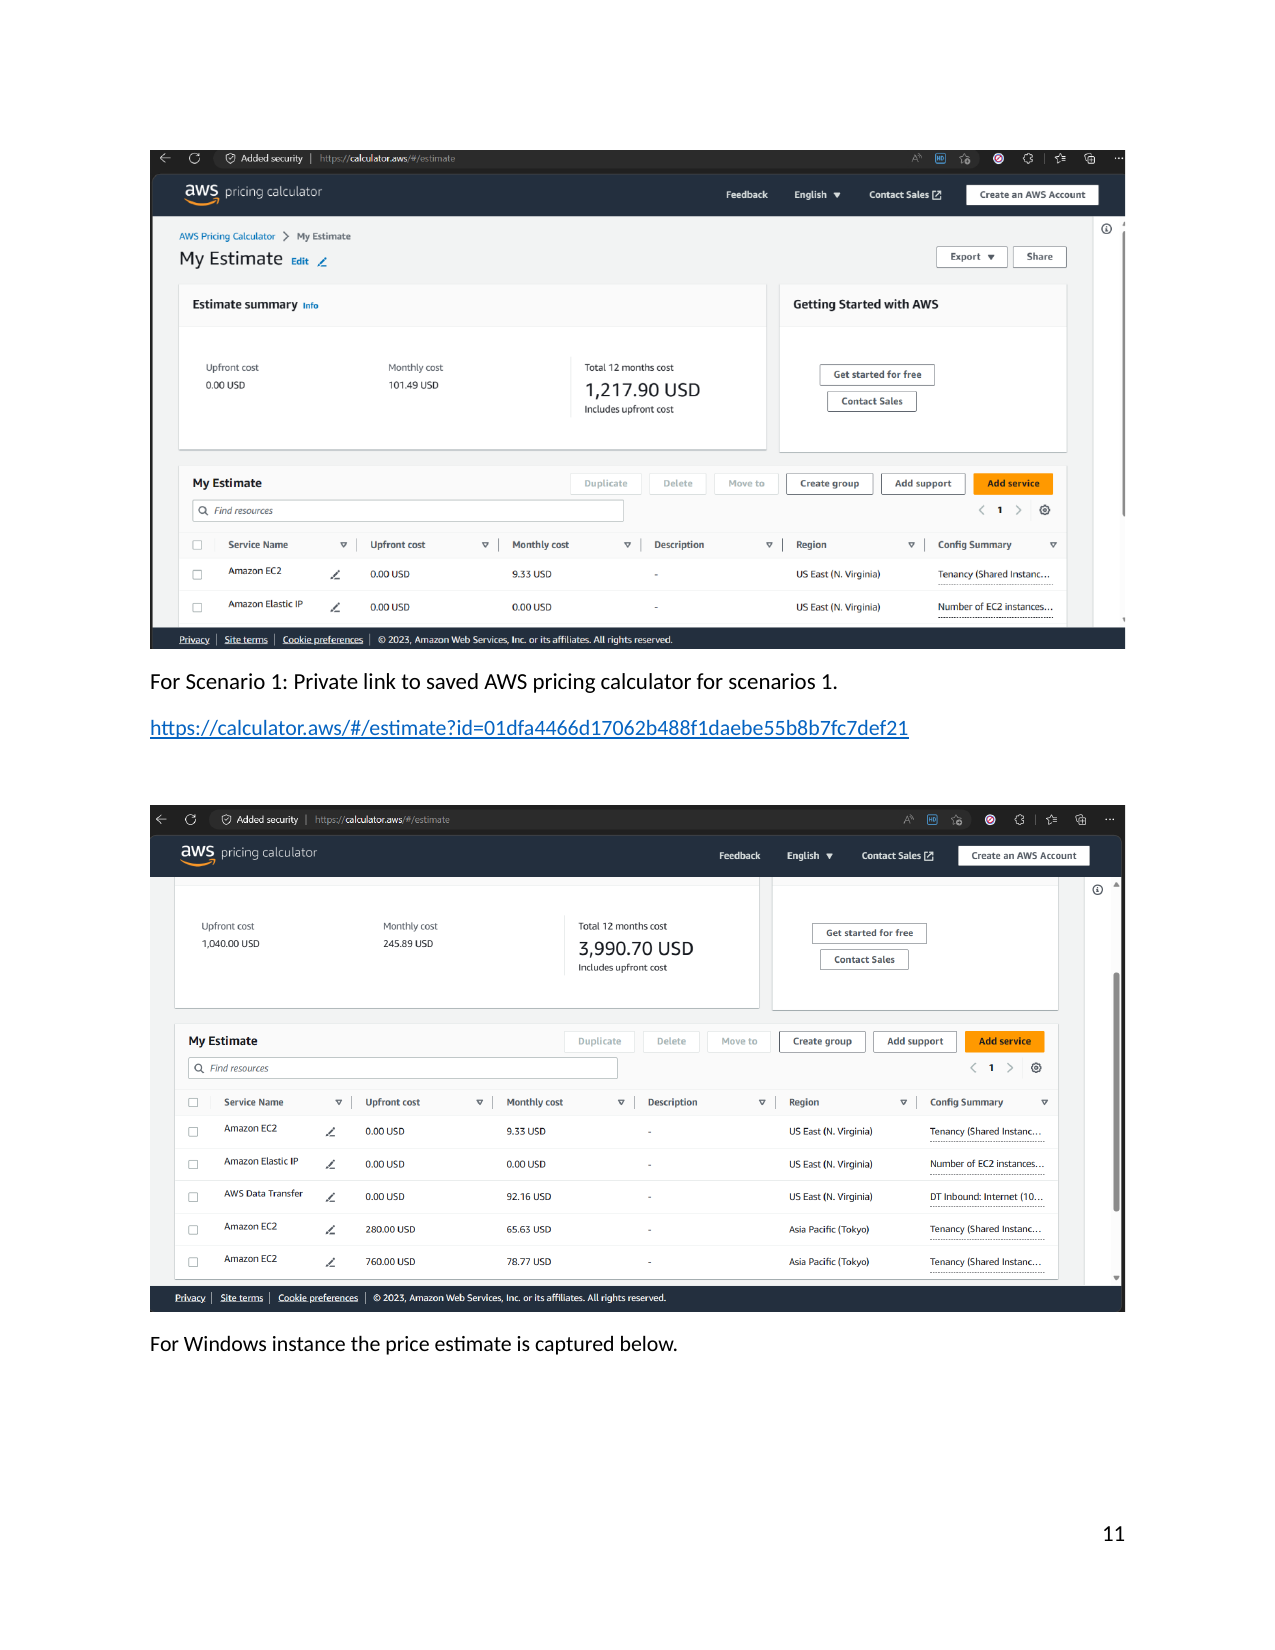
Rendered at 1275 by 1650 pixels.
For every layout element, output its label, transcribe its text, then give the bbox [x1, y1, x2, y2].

picture [150, 150, 1125, 649]
picture [150, 805, 1125, 1312]
text For Windows instance the price estimate is captured below. [150, 1330, 1125, 1357]
text https://calculator.aws/#/estimate?id=01dfa4466d17062b488f1daebe55b8b7fc7def21 [150, 714, 1125, 741]
text For Scenario 1: Private link to saved AWS pricing calculator for scenarios 1. [150, 667, 1125, 696]
